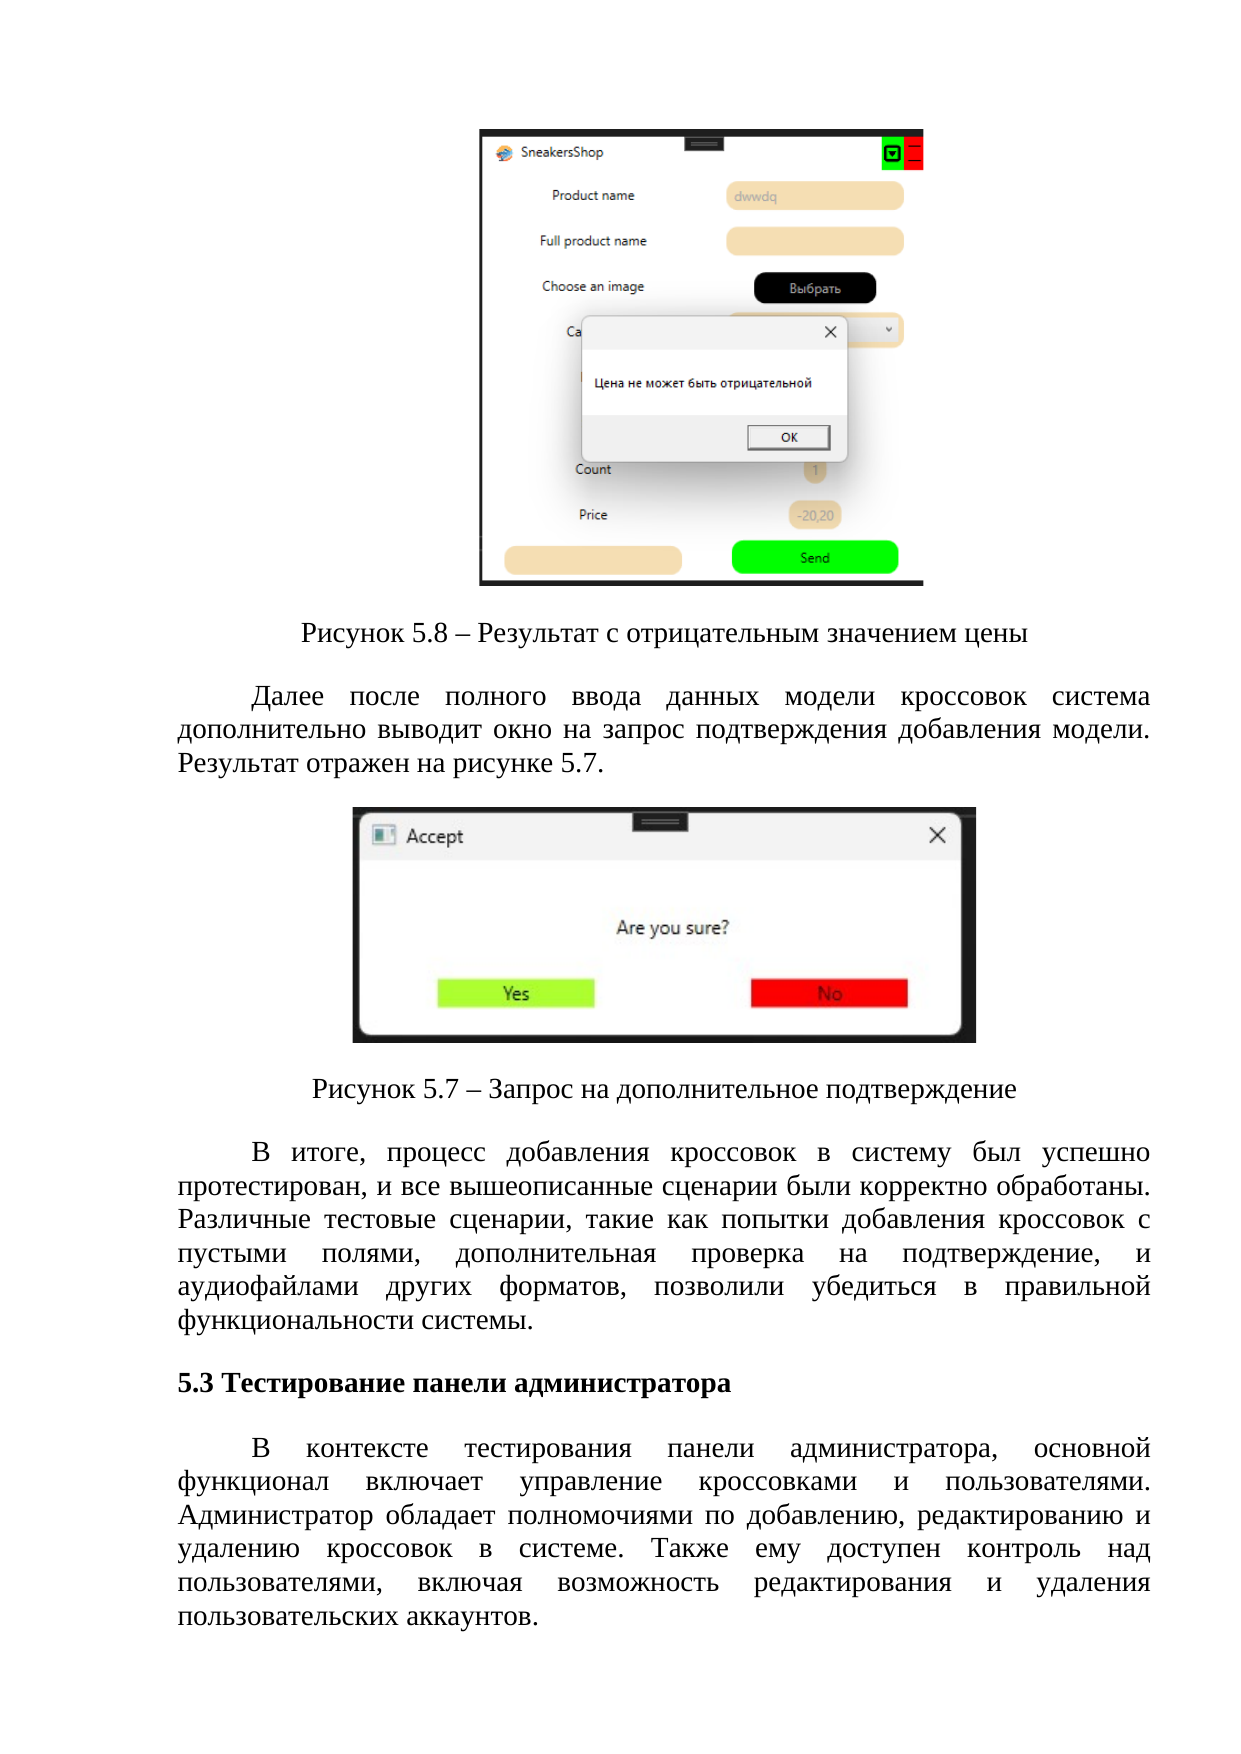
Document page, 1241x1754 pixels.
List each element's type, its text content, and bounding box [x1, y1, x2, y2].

text Далее после полного ввода данных модели кроссовок система дополнительно выводит окно на запрос подтверждения добавления модели. Результат отражен на рисунке 5.7. [177, 678, 1152, 778]
text Рисунок 5.8 – Результат c отрицательным значением цены [177, 615, 1152, 649]
text В контексте тестирования панели администратора, основной функционал включает управление кроссовками и пользователями. Администратор обладает полномочиями по добавлению, редактированию и удалению кроссовок в системе. Также ему доступен контроль над пользователями, включая возможность редактирования и удаления пользовательских аккаунтов. [177, 1430, 1152, 1631]
subtitle 5.3 Тестирование панели администратора [177, 1365, 1152, 1398]
text Рисунок 5.7 – Запрос на дополнительное подтверждение [177, 1072, 1152, 1105]
text В итоге, процесс добавления кроссовок в систему был успешно протестирован, и все вышеописанные сценарии были корректно обработаны. Различные тестовые сценарии, такие как попытки добавления кроссовок с пустыми полями, дополнительная проверка на подтверждение, и аудиофайлами других форматов, позволили убедиться в правильной функциональности системы. [177, 1134, 1152, 1336]
picture [352, 807, 977, 1043]
picture [479, 129, 924, 586]
